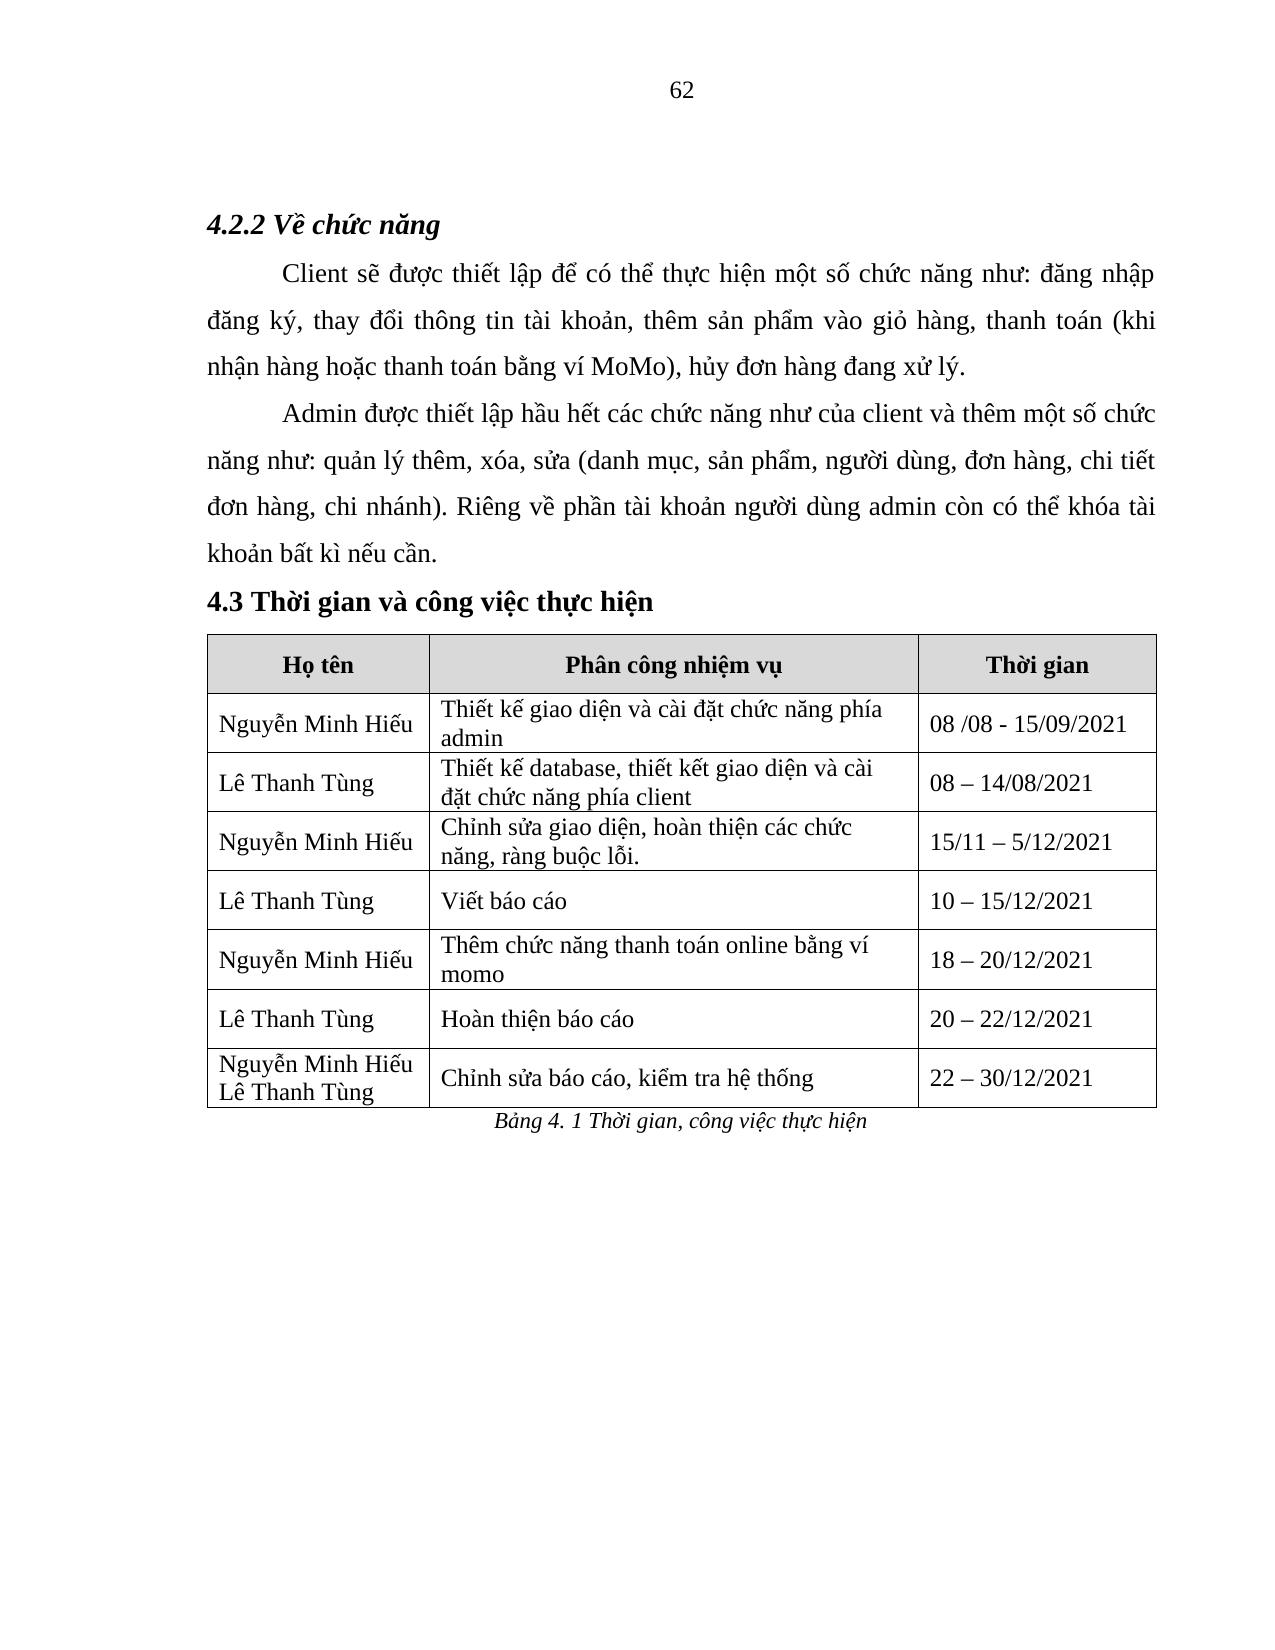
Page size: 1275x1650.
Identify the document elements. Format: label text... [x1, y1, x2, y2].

table_cell 08 /08 - 15/09/2021 [919, 694, 1156, 752]
table_cell Lê Thanh Tùng [208, 990, 429, 1047]
table_header Họ tên [208, 635, 429, 693]
table_cell Lê Thanh Tùng [208, 871, 429, 929]
table_cell Nguyễn Minh Hiếu [208, 930, 429, 988]
table_cell Nguyễn Minh Hiếu [208, 812, 429, 870]
table_cell Thiết kế giao diện và cài đặt chức năng phía admin [430, 694, 918, 752]
table_cell Chỉnh sửa giao diện, hoàn thiện các chức năng, ràng buộc lỗi. [430, 812, 918, 870]
list Thời gian và công việc thực hiện [207, 584, 1157, 617]
table_cell 20 – 22/12/2021 [919, 990, 1156, 1047]
table_cell Lê Thanh Tùng [208, 753, 429, 811]
table_cell 08 – 14/08/2021 [919, 753, 1156, 811]
table_header Phân công nhiệm vụ [430, 635, 918, 693]
table_header Thời gian [919, 635, 1156, 693]
table_cell Hoàn thiện báo cáo [430, 990, 918, 1047]
text Admin được thiết lập hầu hết các chức năng như của client và thêm một số chức năng như: quản lý thêm, xóa, sửa (danh mục, sản phẩm, người dùng, đơn hàng, chi tiết đơn hàng, chi nhánh). Riêng về phần tài khoản người dùng admin còn có thể khóa tài khoản bất kì nếu cần. [207, 397, 1157, 568]
text Client sẽ được thiết lập để có thể thực hiện một số chức năng như: đăng nhập đăng ký, thay đổi thông tin tài khoản, thêm sản phẩm vào giỏ hàng, thanh toán (khi nhận hàng hoặc thanh toán bằng ví MoMo), hủy đơn hàng đang xử lý. [207, 257, 1157, 382]
table_cell Chỉnh sửa báo cáo, kiểm tra hệ thống [430, 1049, 918, 1107]
table_cell 22 – 30/12/2021 [919, 1049, 1156, 1107]
table_cell Nguyễn Minh Hiếu [208, 694, 429, 752]
table_cell Nguyễn Minh Hiếu Lê Thanh Tùng [208, 1049, 429, 1107]
table_cell Viết báo cáo [430, 871, 918, 929]
table_cell Thiết kế database, thiết kết giao diện và cài đặt chức năng phía client [430, 753, 918, 811]
table_cell 15/11 – 5/12/2021 [919, 812, 1156, 870]
table_cell 18 – 20/12/2021 [919, 930, 1156, 988]
table_cell Thêm chức năng thanh toán online bằng ví momo [430, 930, 918, 988]
list Về chức năng [207, 207, 1157, 240]
text Bảng 4. 1 Thời gian, công việc thực hiện [207, 1108, 1157, 1134]
table_cell 10 – 15/12/2021 [919, 871, 1156, 929]
